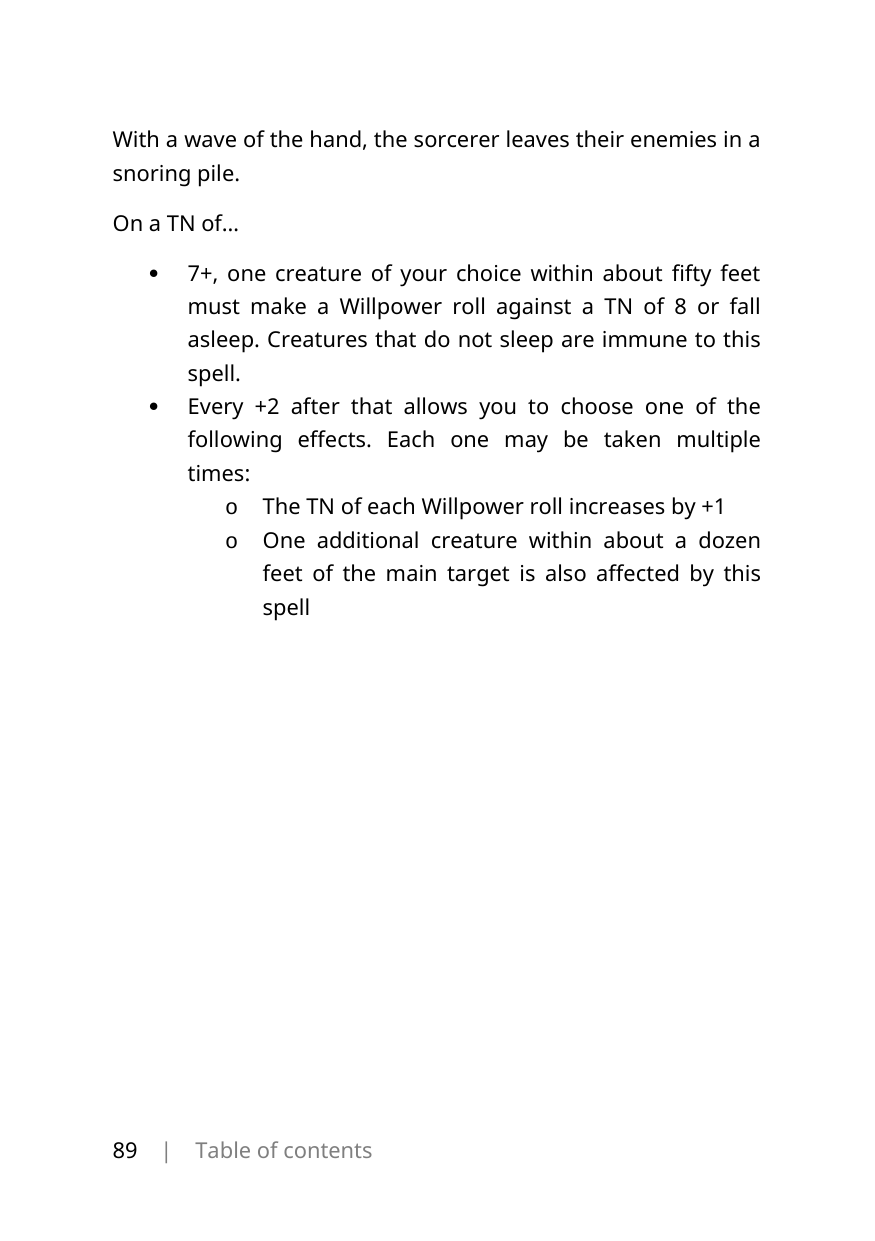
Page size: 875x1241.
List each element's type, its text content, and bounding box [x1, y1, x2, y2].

list One additional creature within about a dozen feet of the main target is also affected by this spell [225, 524, 762, 621]
text With a wave of the hand, the sorcerer leaves their enemies in a snoring pile. [112, 124, 762, 187]
list Every +2 after that allows you to choose one of the following effects. Each one may be taken multiple times: [150, 391, 762, 487]
list The TN of each Willpower roll increases by +1 [225, 491, 762, 521]
list 7+, one creature of your choice within about fifty feet must make a Willpower roll against a TN of 8 or fall asleep. Creatures that do not sleep are immune to this spell. [150, 258, 762, 387]
text On a TN of… [112, 208, 762, 237]
